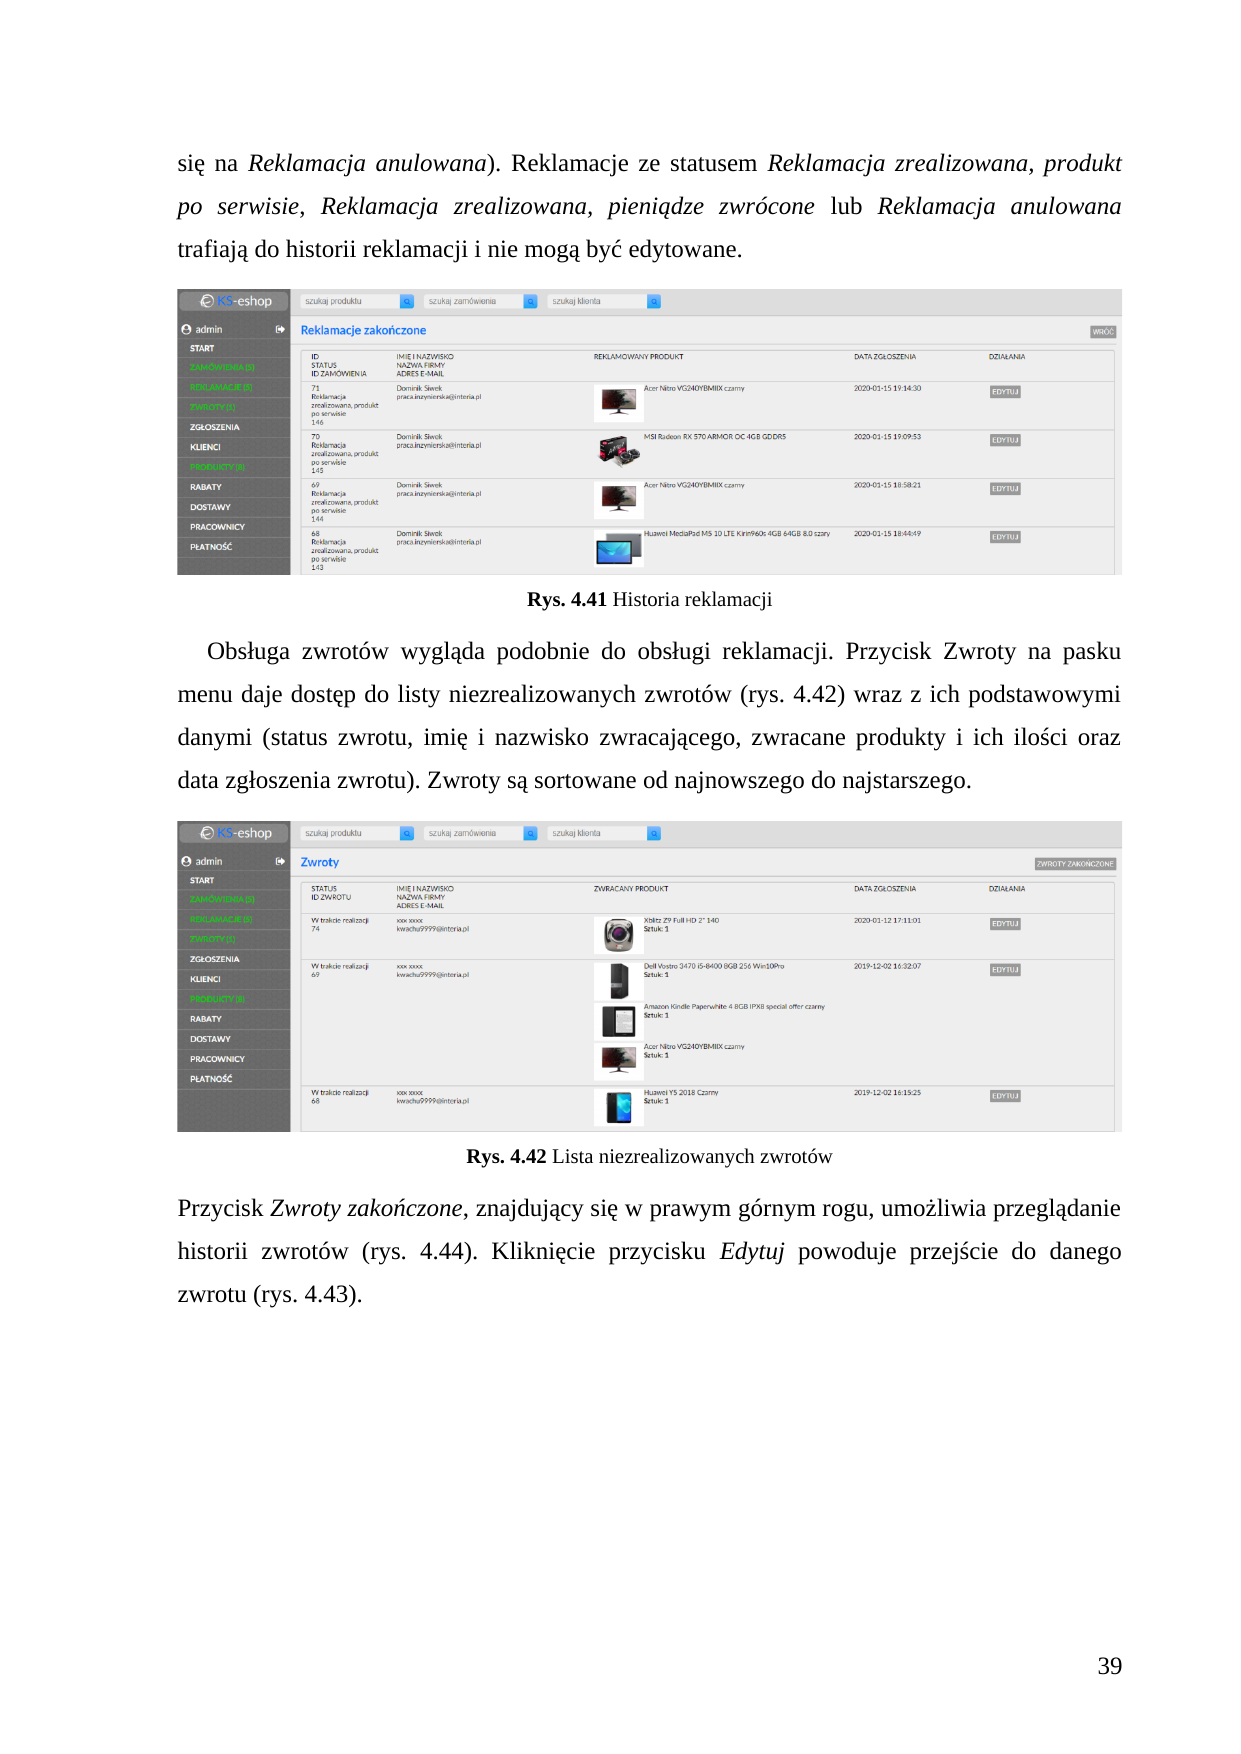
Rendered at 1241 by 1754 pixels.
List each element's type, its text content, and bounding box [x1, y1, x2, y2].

picture [177, 821, 1123, 1132]
text Rys. 4.41 Historia reklamacji [177, 587, 1122, 611]
text Obsługa zwrotów wygląda podobnie do obsługi reklamacji. Przycisk Zwroty na pasku menu daje dostęp do listy niezrealizowanych zwrotów (rys. 4.42) wraz z ich podstawowymi danymi (status zwrotu, imię i nazwisko zwracającego, zwracane produkty i ich ilości oraz data zgłoszenia zwrotu). Zwroty są sortowane od najnowszego do najstarszego. [177, 636, 1122, 794]
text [177, 148, 1122, 263]
text Rys. 4.42 Lista niezrealizowanych zwrotów [177, 1144, 1122, 1168]
text Przycisk Zwroty zakończone, znajdujący się w prawym górnym rogu, umożliwia przeglądanie historii zwrotów (rys. 4.44). Kliknięcie przycisku Edytuj powoduje przejście do danego zwrotu (rys. 4.43). [177, 1193, 1122, 1308]
picture [177, 289, 1123, 575]
